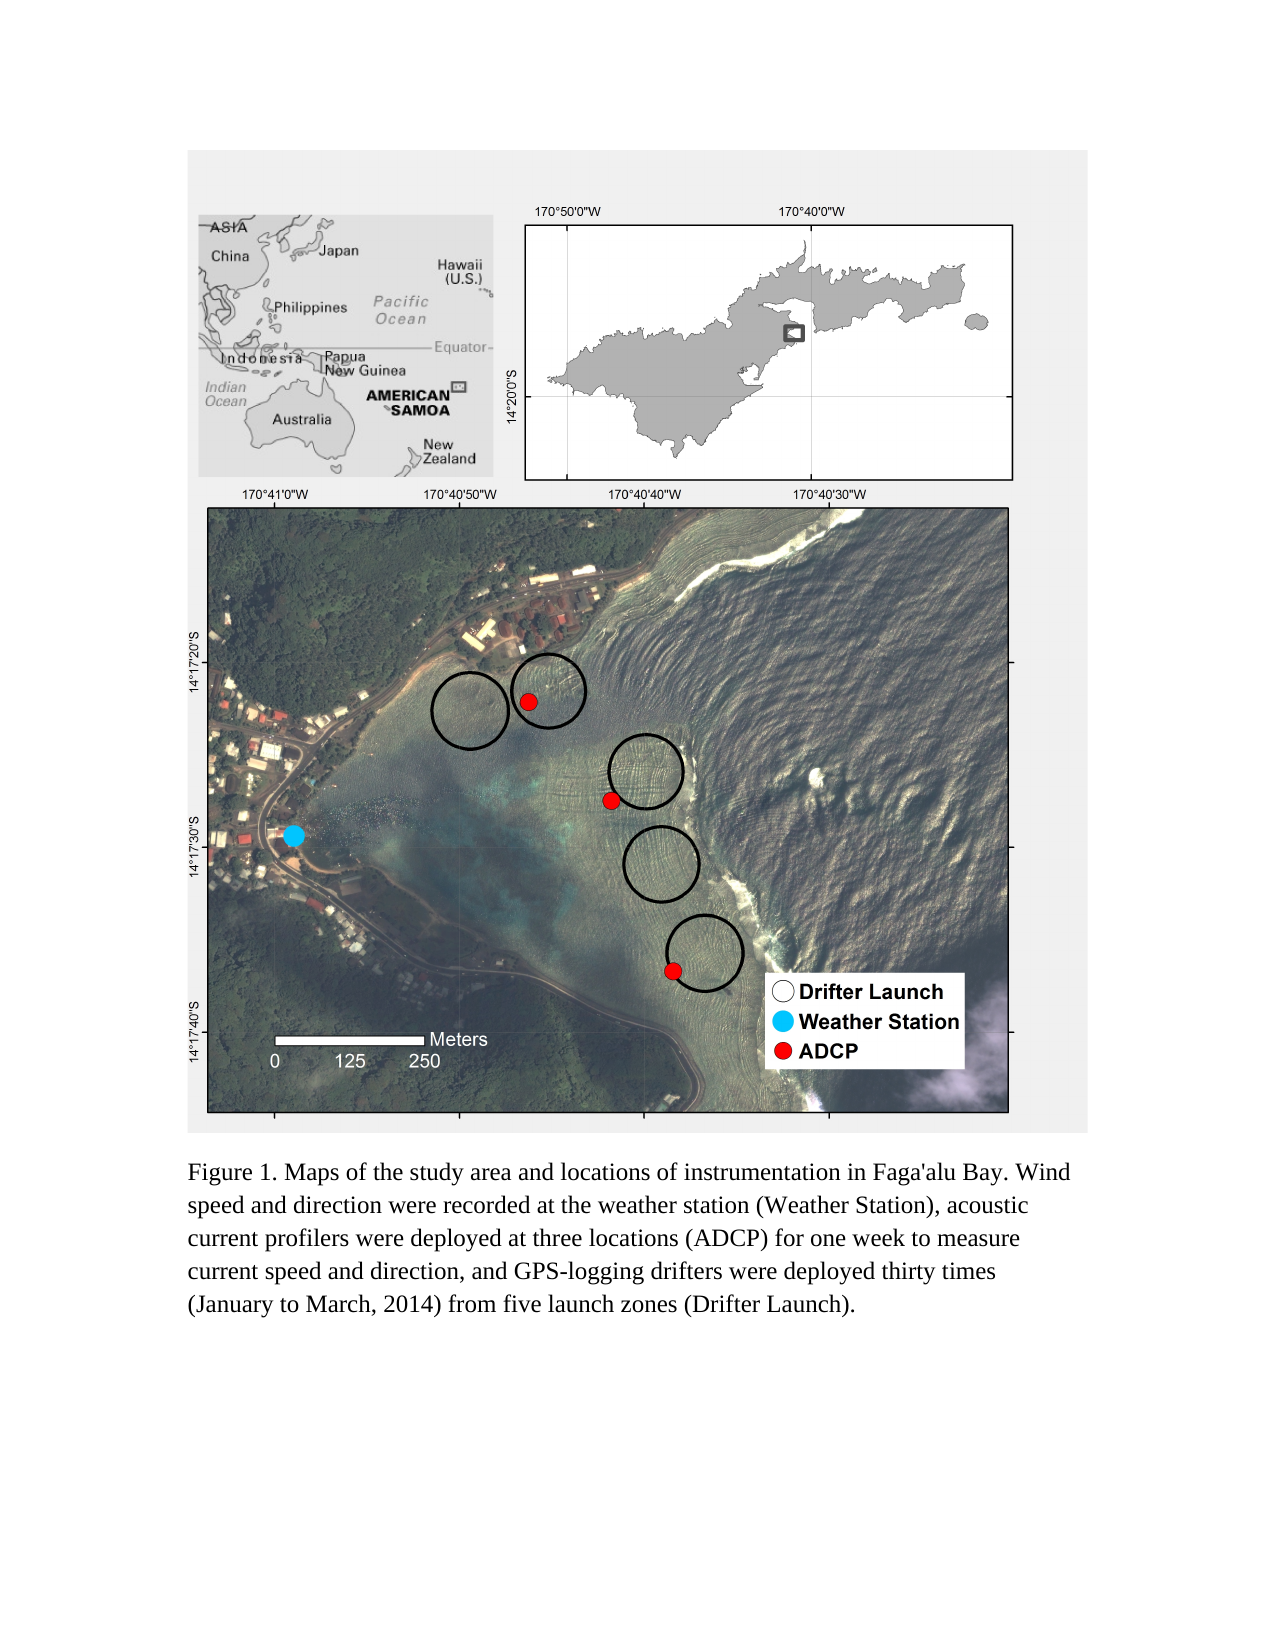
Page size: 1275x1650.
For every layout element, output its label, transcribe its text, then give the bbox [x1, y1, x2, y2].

text Figure 1. Maps of the study area and locations of instrumentation in Faga'alu Bay. Wind speed and direction were recorded at the weather station (Weather Station), acoustic current profilers were deployed at three locations (ADCP) for one week to measure current speed and direction, and GPS-logging drifters were deployed thirty times (January to March, 2014) from five launch zones (Drifter Launch). [187, 1157, 1087, 1318]
picture [187, 150, 1088, 1133]
